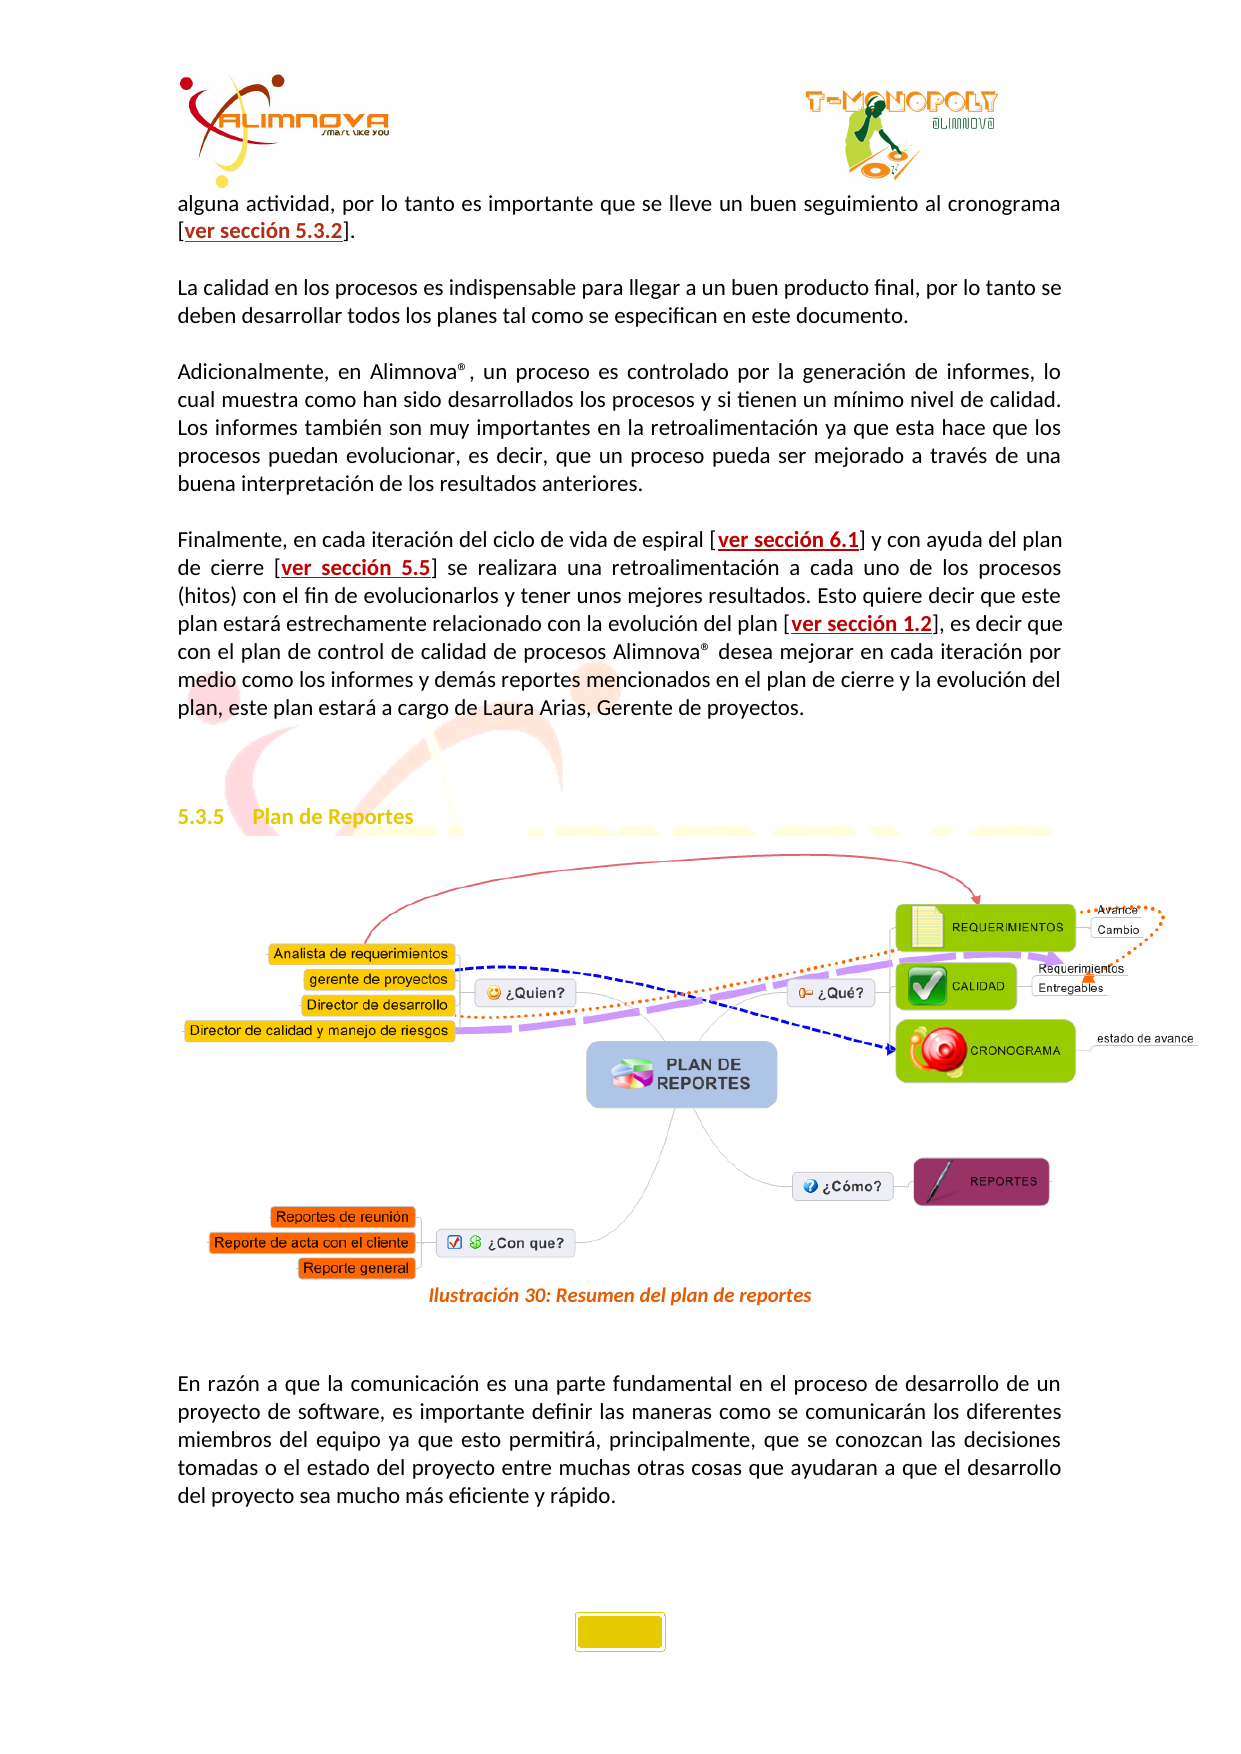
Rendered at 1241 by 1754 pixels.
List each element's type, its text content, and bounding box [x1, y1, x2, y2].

text Ilustración 30: Resumen del plan de reportes [177, 1283, 1063, 1308]
picture [177, 836, 1241, 1283]
text Finalmente, en cada iteración del ciclo de vida de espiral [ver sección 6.1] y con ayuda del plan de cierre [ver sección 5.5] se realizara una retroalimentación a cada uno de los procesos (hitos) con el fin de evolucionarlos y tener unos mejores resultados. Esto quiere decir que este plan estará estrechamente relacionado con la evolución del plan [ver sección 1.2], es decir que con el plan de control de calidad de procesos Alimnova® desea mejorar en cada iteración por medio como los informes y demás reportes mencionados en el plan de cierre y la evolución del plan, este plan estará a cargo de Laura Arias, Gerente de proyectos. [177, 525, 1063, 721]
text La calidad en los procesos es indispensable para llegar a un buen producto final, por lo tanto se deben desarrollar todos los planes tal como se especifican en este documento. [177, 273, 1063, 329]
subtitle Plan de Reportes [177, 802, 1063, 830]
picture [802, 79, 1002, 184]
picture [177, 73, 389, 189]
text En razón a que la comunicación es una parte fundamental en el proceso de desarrollo de un proyecto de software, es importante definir las maneras como se comunicarán los diferentes miembros del equipo ya que esto permitirá, principalmente, que se conozcan las decisiones tomadas o el estado del proyecto entre muchas otras cosas que ayudaran a que el desarrollo del proyecto sea mucho más eficiente y rápido. [177, 1369, 1063, 1509]
text Adicionalmente, en Alimnova®, un proceso es controlado por la generación de informes, lo cual muestra como han sido desarrollados los procesos y si tienen un mínimo nivel de calidad. Los informes también son muy importantes en la retroalimentación ya que esta hace que los procesos puedan evolucionar, es decir, que un proceso pueda ser mejorado a través de una buena interpretación de los resultados anteriores. [177, 357, 1063, 497]
